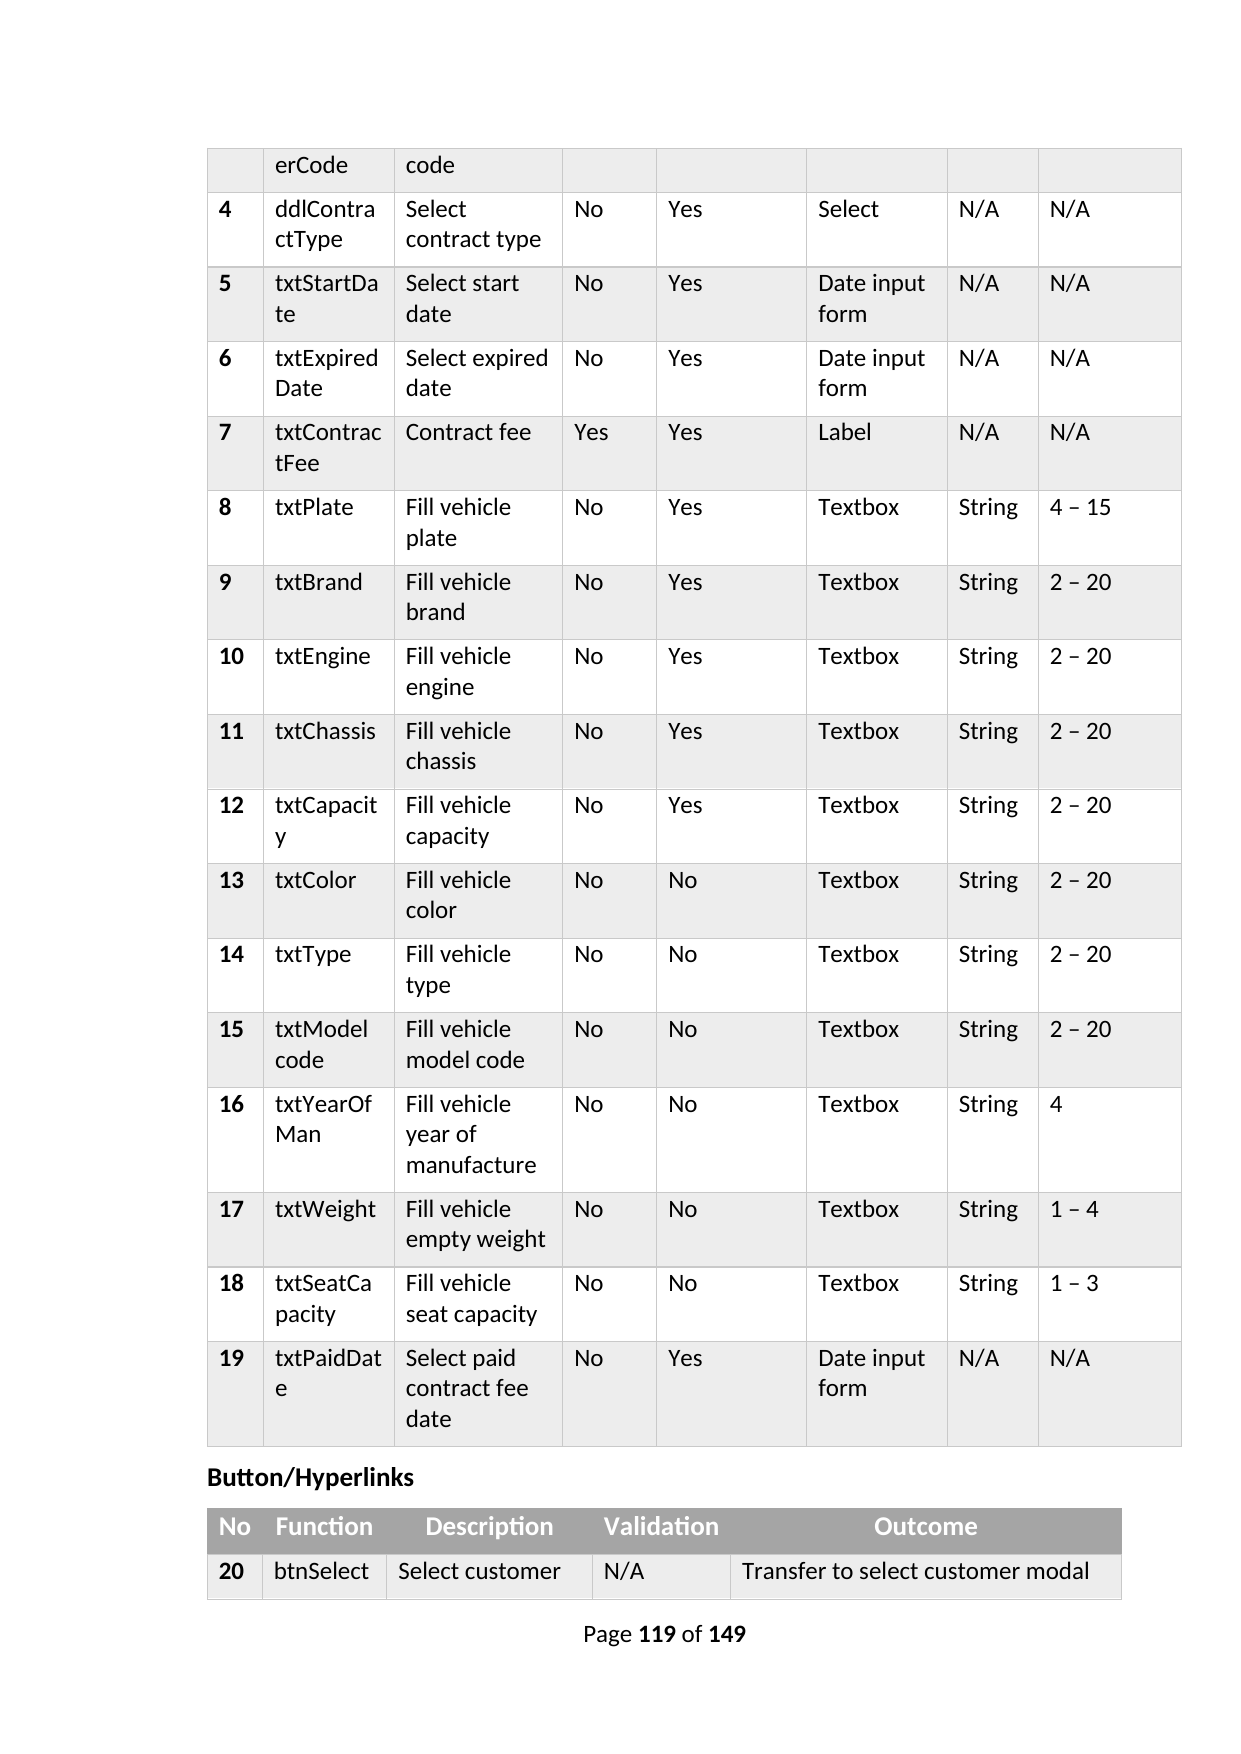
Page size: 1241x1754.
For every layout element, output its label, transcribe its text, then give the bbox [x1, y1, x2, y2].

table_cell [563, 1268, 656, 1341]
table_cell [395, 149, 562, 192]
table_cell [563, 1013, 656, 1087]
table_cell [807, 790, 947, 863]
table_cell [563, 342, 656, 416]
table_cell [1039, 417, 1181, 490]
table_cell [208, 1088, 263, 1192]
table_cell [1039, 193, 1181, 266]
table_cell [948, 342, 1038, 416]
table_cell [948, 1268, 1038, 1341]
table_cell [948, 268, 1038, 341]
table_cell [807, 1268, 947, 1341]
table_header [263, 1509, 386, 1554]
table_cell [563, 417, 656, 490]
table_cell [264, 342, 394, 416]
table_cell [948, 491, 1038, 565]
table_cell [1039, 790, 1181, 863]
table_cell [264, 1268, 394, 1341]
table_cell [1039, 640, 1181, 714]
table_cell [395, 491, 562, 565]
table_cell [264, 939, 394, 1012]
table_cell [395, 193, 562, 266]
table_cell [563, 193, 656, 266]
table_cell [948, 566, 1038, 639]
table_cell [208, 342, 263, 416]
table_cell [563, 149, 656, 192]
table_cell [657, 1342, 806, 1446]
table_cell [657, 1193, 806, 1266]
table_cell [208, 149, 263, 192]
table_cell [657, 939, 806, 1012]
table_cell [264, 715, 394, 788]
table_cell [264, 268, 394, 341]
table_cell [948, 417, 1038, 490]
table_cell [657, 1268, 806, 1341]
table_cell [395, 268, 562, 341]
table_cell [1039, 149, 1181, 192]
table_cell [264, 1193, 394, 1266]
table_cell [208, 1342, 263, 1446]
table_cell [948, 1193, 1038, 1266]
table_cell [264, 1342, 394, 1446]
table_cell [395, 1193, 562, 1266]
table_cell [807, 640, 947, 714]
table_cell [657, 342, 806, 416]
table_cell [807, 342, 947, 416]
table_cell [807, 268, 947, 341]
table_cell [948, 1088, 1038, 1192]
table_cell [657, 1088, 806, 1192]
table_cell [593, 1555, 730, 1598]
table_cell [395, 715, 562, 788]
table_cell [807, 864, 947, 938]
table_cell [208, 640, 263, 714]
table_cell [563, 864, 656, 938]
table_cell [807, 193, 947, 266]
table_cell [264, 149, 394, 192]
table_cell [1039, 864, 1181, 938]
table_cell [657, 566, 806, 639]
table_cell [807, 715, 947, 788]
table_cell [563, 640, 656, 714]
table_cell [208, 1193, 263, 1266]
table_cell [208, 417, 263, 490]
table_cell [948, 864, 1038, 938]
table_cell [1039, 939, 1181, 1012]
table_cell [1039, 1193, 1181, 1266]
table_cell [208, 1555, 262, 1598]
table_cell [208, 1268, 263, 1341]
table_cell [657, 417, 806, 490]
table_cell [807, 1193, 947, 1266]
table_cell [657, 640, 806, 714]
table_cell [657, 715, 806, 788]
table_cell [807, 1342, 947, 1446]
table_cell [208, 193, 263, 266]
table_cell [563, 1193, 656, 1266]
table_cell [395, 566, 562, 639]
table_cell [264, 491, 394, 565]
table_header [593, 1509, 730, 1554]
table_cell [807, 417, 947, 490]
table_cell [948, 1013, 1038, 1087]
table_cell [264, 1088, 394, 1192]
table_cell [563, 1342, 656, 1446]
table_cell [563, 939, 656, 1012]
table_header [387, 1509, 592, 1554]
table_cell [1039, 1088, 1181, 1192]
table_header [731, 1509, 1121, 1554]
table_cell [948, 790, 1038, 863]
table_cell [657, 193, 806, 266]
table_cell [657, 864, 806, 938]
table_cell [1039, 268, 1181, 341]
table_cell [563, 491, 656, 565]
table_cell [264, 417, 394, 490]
text Button/Hyperlinks [207, 1460, 1122, 1493]
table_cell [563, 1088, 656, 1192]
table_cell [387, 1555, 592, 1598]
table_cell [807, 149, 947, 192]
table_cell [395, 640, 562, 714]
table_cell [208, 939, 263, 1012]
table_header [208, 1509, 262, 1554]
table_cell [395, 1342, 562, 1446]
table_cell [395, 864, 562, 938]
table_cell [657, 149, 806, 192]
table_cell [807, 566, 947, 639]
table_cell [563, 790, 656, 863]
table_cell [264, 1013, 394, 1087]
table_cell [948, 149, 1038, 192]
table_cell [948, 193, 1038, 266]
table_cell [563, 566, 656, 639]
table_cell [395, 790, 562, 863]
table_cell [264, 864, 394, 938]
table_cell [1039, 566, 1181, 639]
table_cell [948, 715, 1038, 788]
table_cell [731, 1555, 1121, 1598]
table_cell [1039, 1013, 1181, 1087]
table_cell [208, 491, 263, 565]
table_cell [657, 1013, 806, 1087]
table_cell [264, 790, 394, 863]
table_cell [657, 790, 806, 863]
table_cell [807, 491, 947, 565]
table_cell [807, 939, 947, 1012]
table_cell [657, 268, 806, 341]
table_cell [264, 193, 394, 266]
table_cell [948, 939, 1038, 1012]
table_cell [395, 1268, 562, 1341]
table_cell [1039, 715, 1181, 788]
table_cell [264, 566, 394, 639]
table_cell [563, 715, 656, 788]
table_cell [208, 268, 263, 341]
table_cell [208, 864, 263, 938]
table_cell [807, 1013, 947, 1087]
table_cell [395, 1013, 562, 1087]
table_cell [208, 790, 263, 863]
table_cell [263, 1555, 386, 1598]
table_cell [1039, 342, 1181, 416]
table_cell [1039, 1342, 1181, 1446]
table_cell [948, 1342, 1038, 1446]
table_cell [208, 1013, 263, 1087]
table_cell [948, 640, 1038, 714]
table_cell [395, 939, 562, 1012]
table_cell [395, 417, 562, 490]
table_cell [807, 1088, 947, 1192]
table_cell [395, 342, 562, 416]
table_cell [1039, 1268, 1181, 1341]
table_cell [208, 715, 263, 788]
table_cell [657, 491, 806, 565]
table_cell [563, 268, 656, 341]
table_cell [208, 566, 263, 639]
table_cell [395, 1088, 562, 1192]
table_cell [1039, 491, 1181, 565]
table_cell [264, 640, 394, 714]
